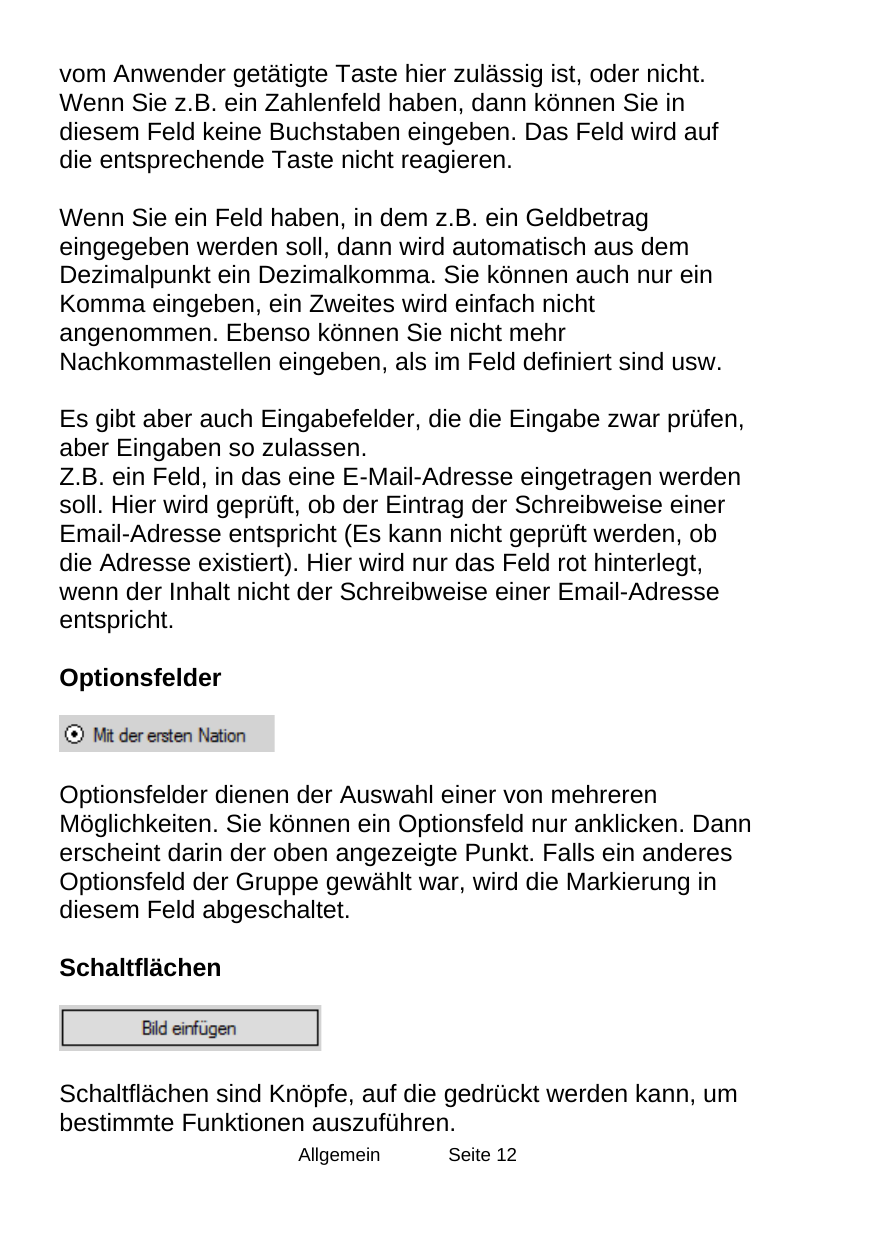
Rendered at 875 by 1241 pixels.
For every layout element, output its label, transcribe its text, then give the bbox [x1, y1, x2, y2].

text Wenn Sie z.B. ein Zahlenfeld haben, dann können Sie in diesem Feld keine Buchstaben eingeben. Das Feld wird auf die entsprechende Taste nicht reagieren. [59, 88, 756, 174]
text Wenn Sie ein Feld haben, in dem z.B. ein Geldbetrag eingegeben werden soll, dann wird automatisch aus dem Dezimalpunkt ein Dezimalkomma. Sie können auch nur ein Komma eingeben, ein Zweites wird einfach nicht angenommen. Ebenso können Sie nicht mehr Nachkommastellen eingeben, als im Feld definiert sind usw. [59, 203, 756, 375]
text Schaltflächen sind Knöpfe, auf die gedrückt werden kann, um bestimmte Funktionen auszuführen. [59, 1079, 756, 1137]
text Es gibt aber auch Eingabefelder, die die Eingabe zwar prüfen, aber Eingaben so zulassen. [59, 404, 756, 462]
text Optionsfelder [59, 663, 756, 692]
picture [59, 1005, 322, 1051]
text Schaltflächen [59, 953, 756, 981]
text Optionsfelder dienen der Auswahl einer von mehreren Möglichkeiten. Sie können ein Optionsfeld nur anklicken. Dann erscheint darin der oben angezeigte Punkt. Falls ein anderes Optionsfeld der Gruppe gewählt war, wird die Markierung in diesem Feld abgeschaltet. [59, 780, 756, 924]
picture [59, 715, 275, 752]
text Z.B. ein Feld, in das eine E-Mail-Adresse eingetragen werden soll. Hier wird geprüft, ob der Eintrag der Schreibweise einer Email-Adresse entspricht (Es kann nicht geprüft werden, ob die Adresse existiert). Hier wird nur das Feld rot hinterlegt, wenn der Inhalt nicht der Schreibweise einer Email-Adresse entspricht. [59, 462, 756, 634]
